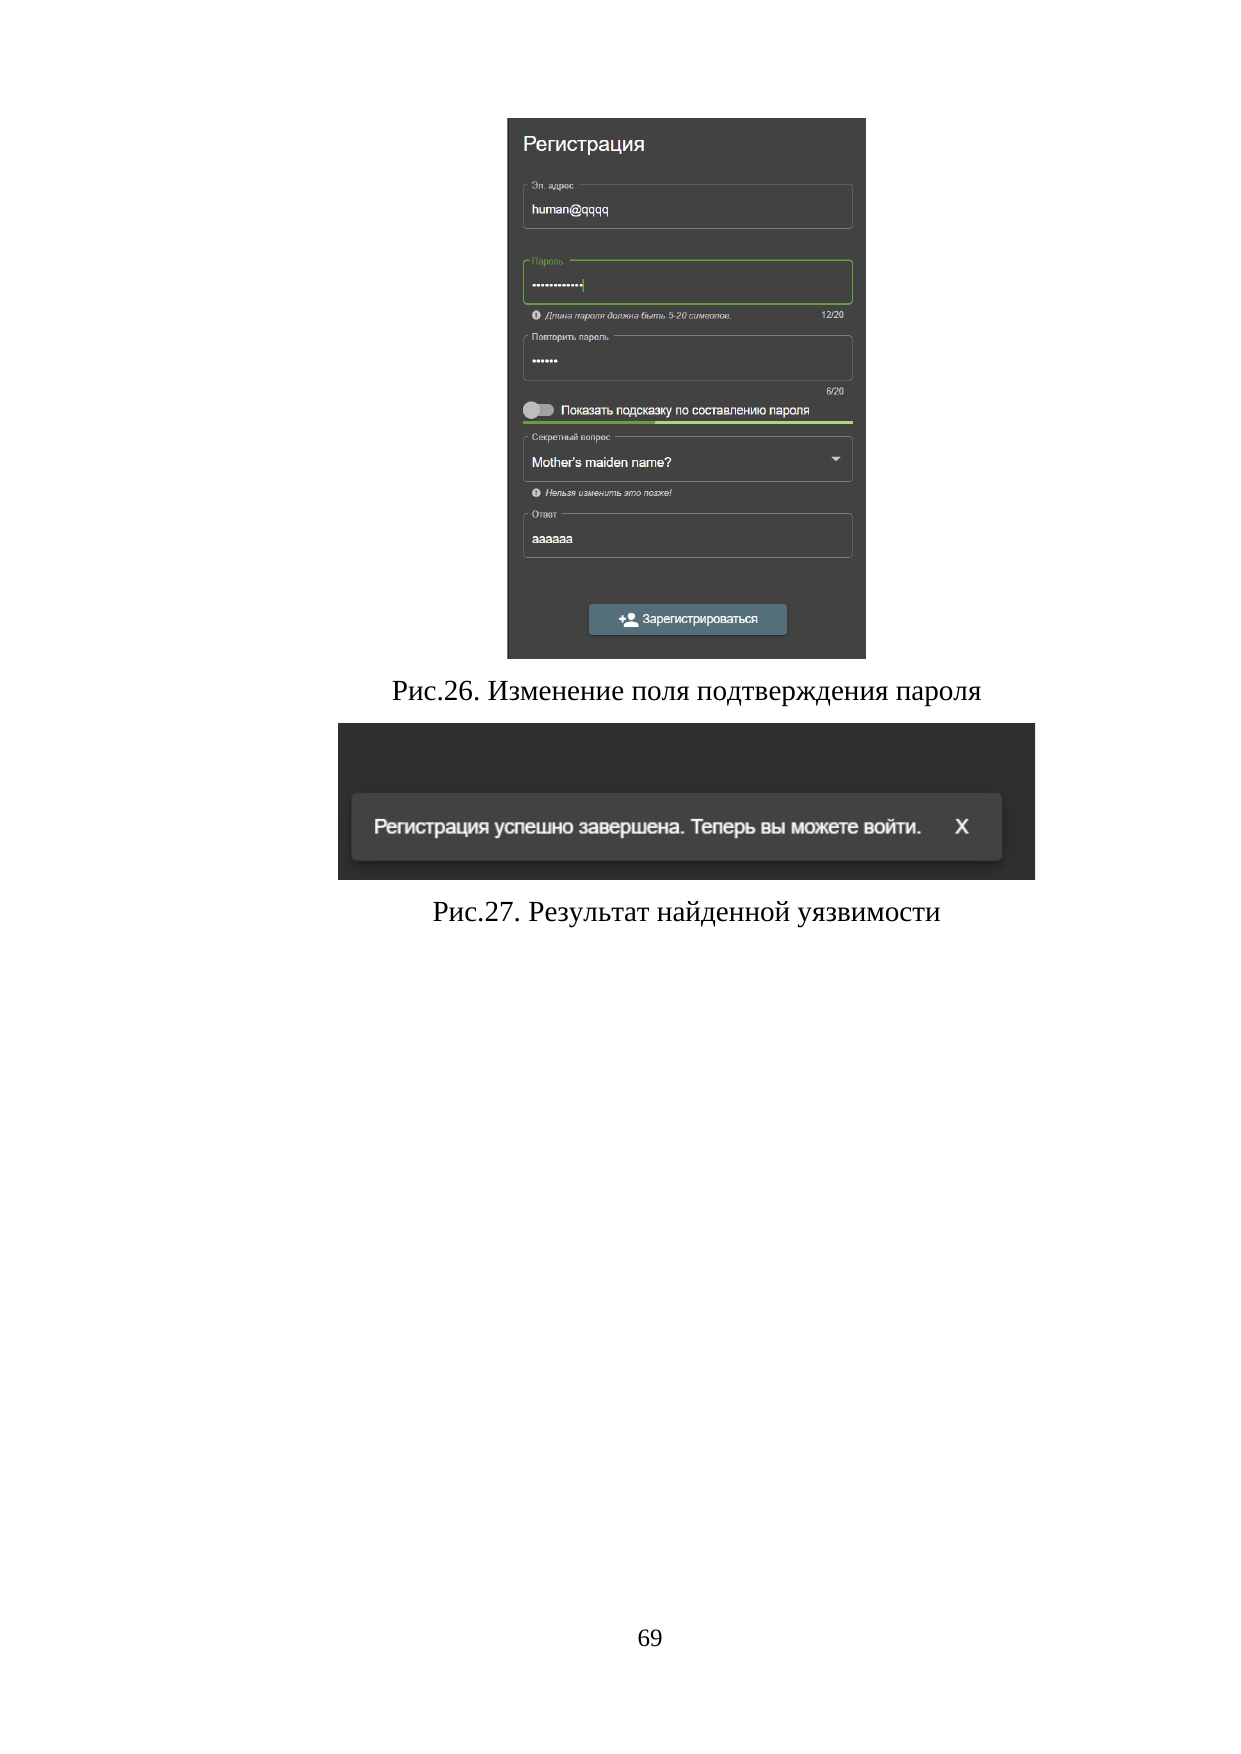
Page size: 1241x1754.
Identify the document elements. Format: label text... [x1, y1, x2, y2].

text Рис.27. Результат найденной уязвимости [118, 894, 1181, 928]
picture [338, 723, 1035, 880]
text Рис.26. Изменение поля подтверждения пароля [118, 673, 1181, 707]
picture [507, 118, 866, 659]
